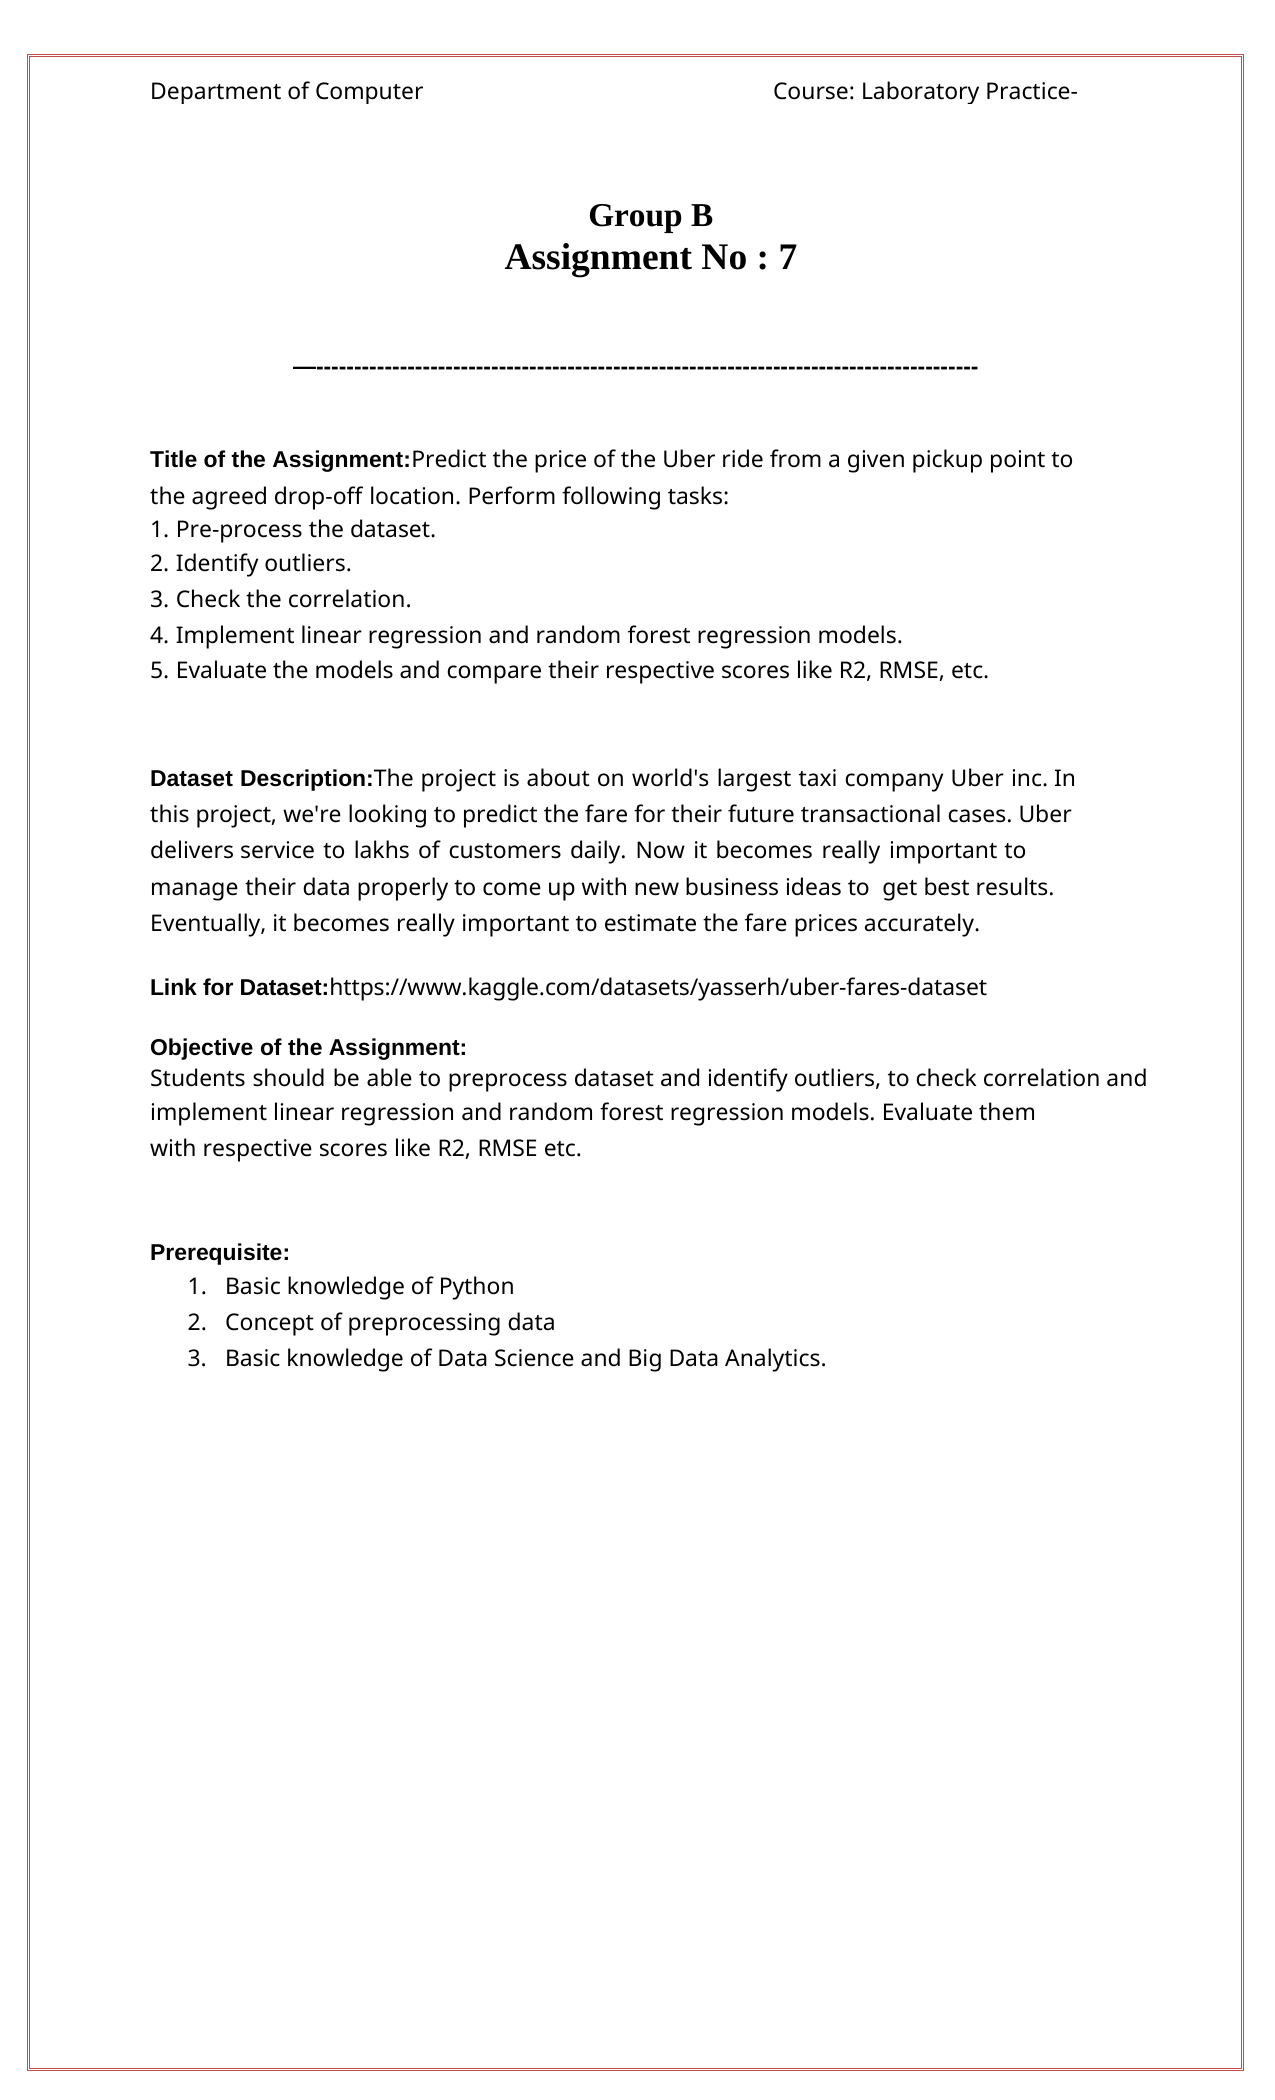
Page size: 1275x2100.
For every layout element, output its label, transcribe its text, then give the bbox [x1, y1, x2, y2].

list Identify outliers. [150, 547, 1241, 578]
text Students should be able to preprocess dataset and identify outliers, to check correlation and [150, 1067, 1241, 1092]
text Dataset Description:The project is about on world's largest taxi company Uber inc. In this project, we're looking to predict the fare for their future transactional cases. Uber delivers service to lakhs of customers daily. Now it becomes really important to manage their data properly to come up with new business ideas to get best results. Eventually, it becomes really important to estimate the fare prices accurately. [150, 762, 1092, 938]
subtitle Assignment No : 7 [57, 234, 1241, 277]
text Prerequisite: [150, 1239, 1241, 1265]
text Title of the Assignment:Predict the price of the Uber ride from a given pickup point to the agreed drop-off location. Perform following tasks: [150, 443, 1084, 512]
text —--------------------------------------------------------------------------------------- [30, 353, 1241, 380]
list Basic knowledge of Data Science and Big Data Analytics. [187, 1342, 1241, 1373]
list Concept of preprocessing data [187, 1306, 1241, 1337]
list Basic knowledge of Python [187, 1270, 1241, 1301]
text Group B [57, 196, 1241, 234]
list Implement linear regression and random forest regression models. [150, 619, 1241, 650]
text implement linear regression and random forest regression models. Evaluate them with respective scores like R2, RMSE etc. [150, 1096, 1084, 1163]
text Link for Dataset:https://www.kaggle.com/datasets/yasserh/uber-fares-dataset Objective of the Assignment: [150, 947, 1000, 1067]
list Pre-process the dataset. [150, 518, 1241, 543]
list Evaluate the models and compare their respective scores like R2, RMSE, etc. [150, 654, 1241, 686]
list Check the correlation. [150, 583, 1241, 614]
